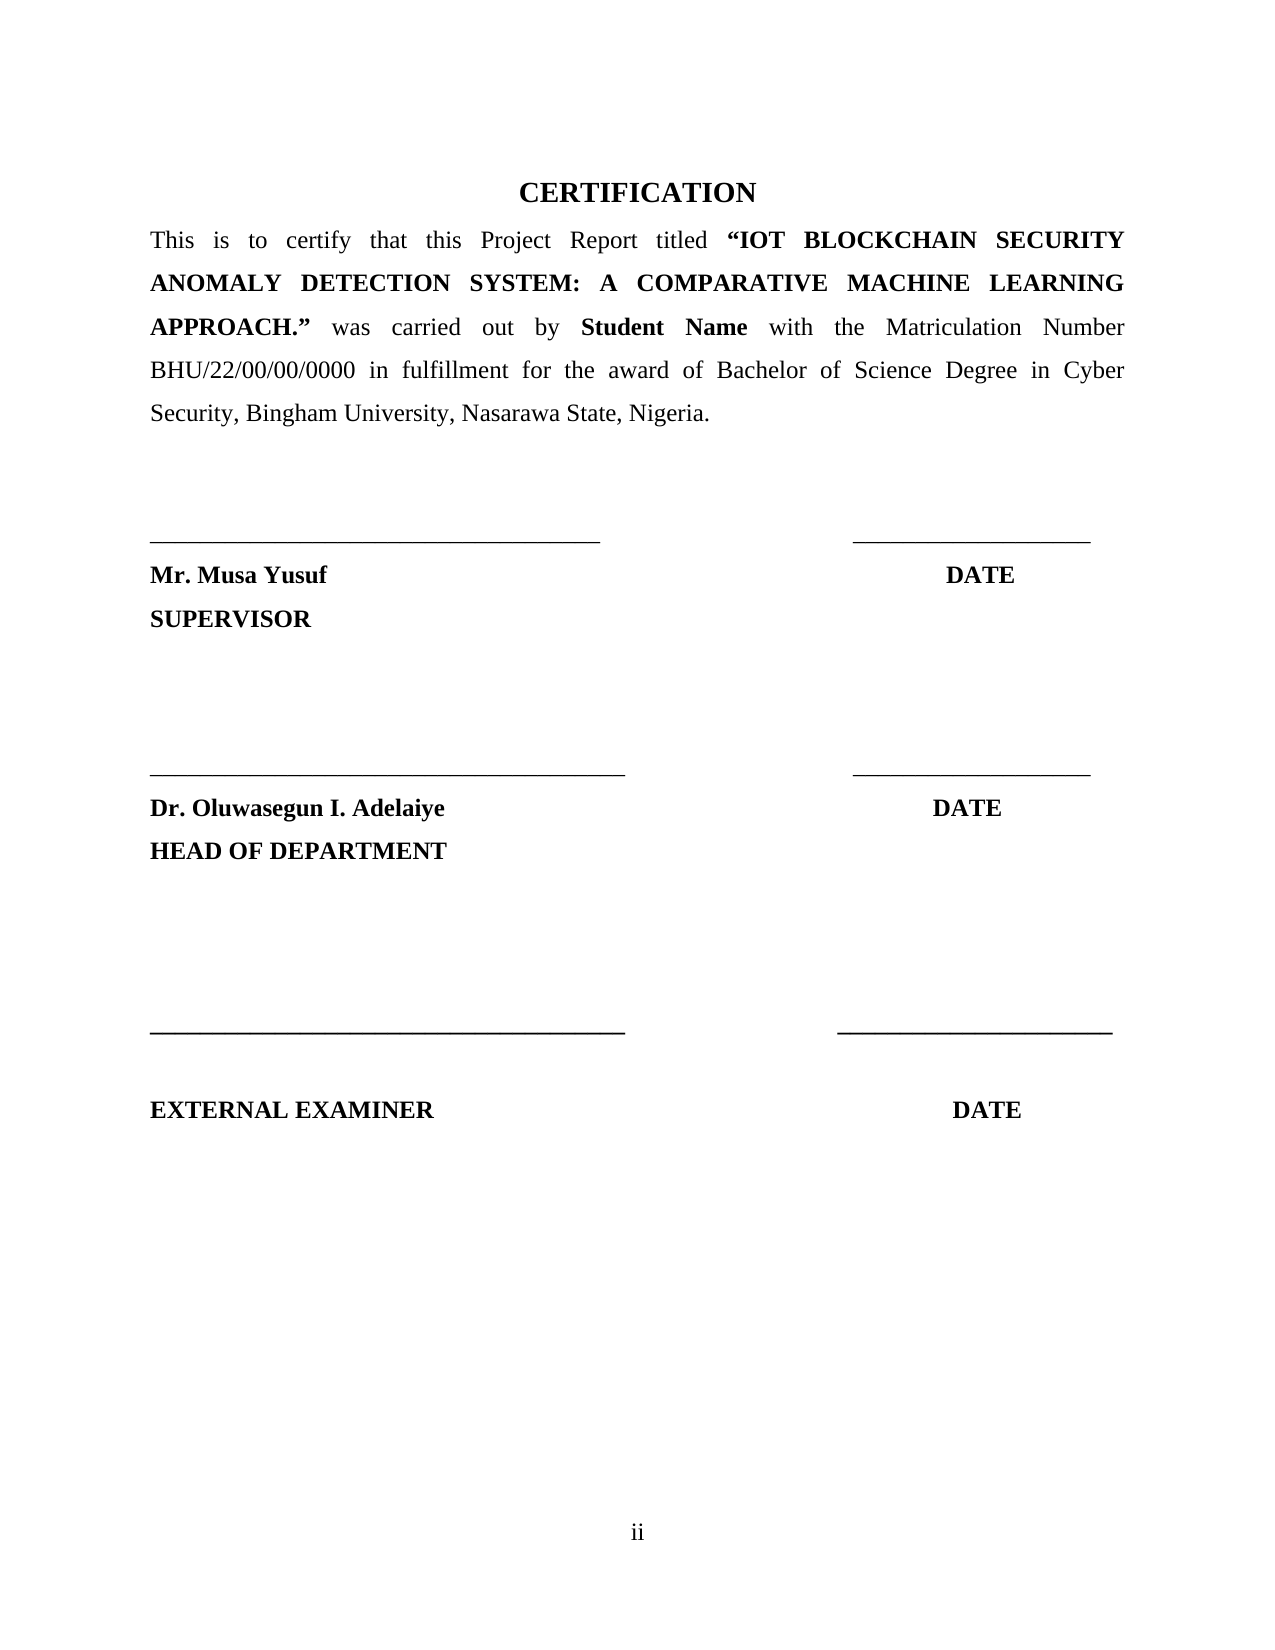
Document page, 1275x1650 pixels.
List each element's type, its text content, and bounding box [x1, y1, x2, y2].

text Mr. Musa Yusuf DATE [150, 561, 1125, 589]
text Dr. Oluwasegun I. Adelaiye DATE [150, 793, 1125, 822]
subtitle CERTIFICATION [150, 175, 1125, 208]
text SUPERVISOR [150, 604, 1125, 632]
text EXTERNAL EXAMINER DATE [150, 1095, 1125, 1123]
text This is to certify that this Project Report titled “IOT BLOCKCHAIN SECURITY ANOMALY DETECTION SYSTEM: A COMPARATIVE MACHINE LEARNING APPROACH.” was carried out by Student Name with the Matriculation Number BHU/22/00/00/0000 in fulfillment for the award of Bachelor of Science Degree in Cyber Security, Bingham University, Nasarawa State, Nigeria. [150, 225, 1125, 427]
text ______________________________________ ___________________ [150, 750, 1125, 778]
text HEAD OF DEPARTMENT [150, 836, 1125, 865]
text ____________________________________ ___________________ [150, 517, 1125, 546]
text ______________________________________ ______________________ [150, 1008, 1125, 1037]
